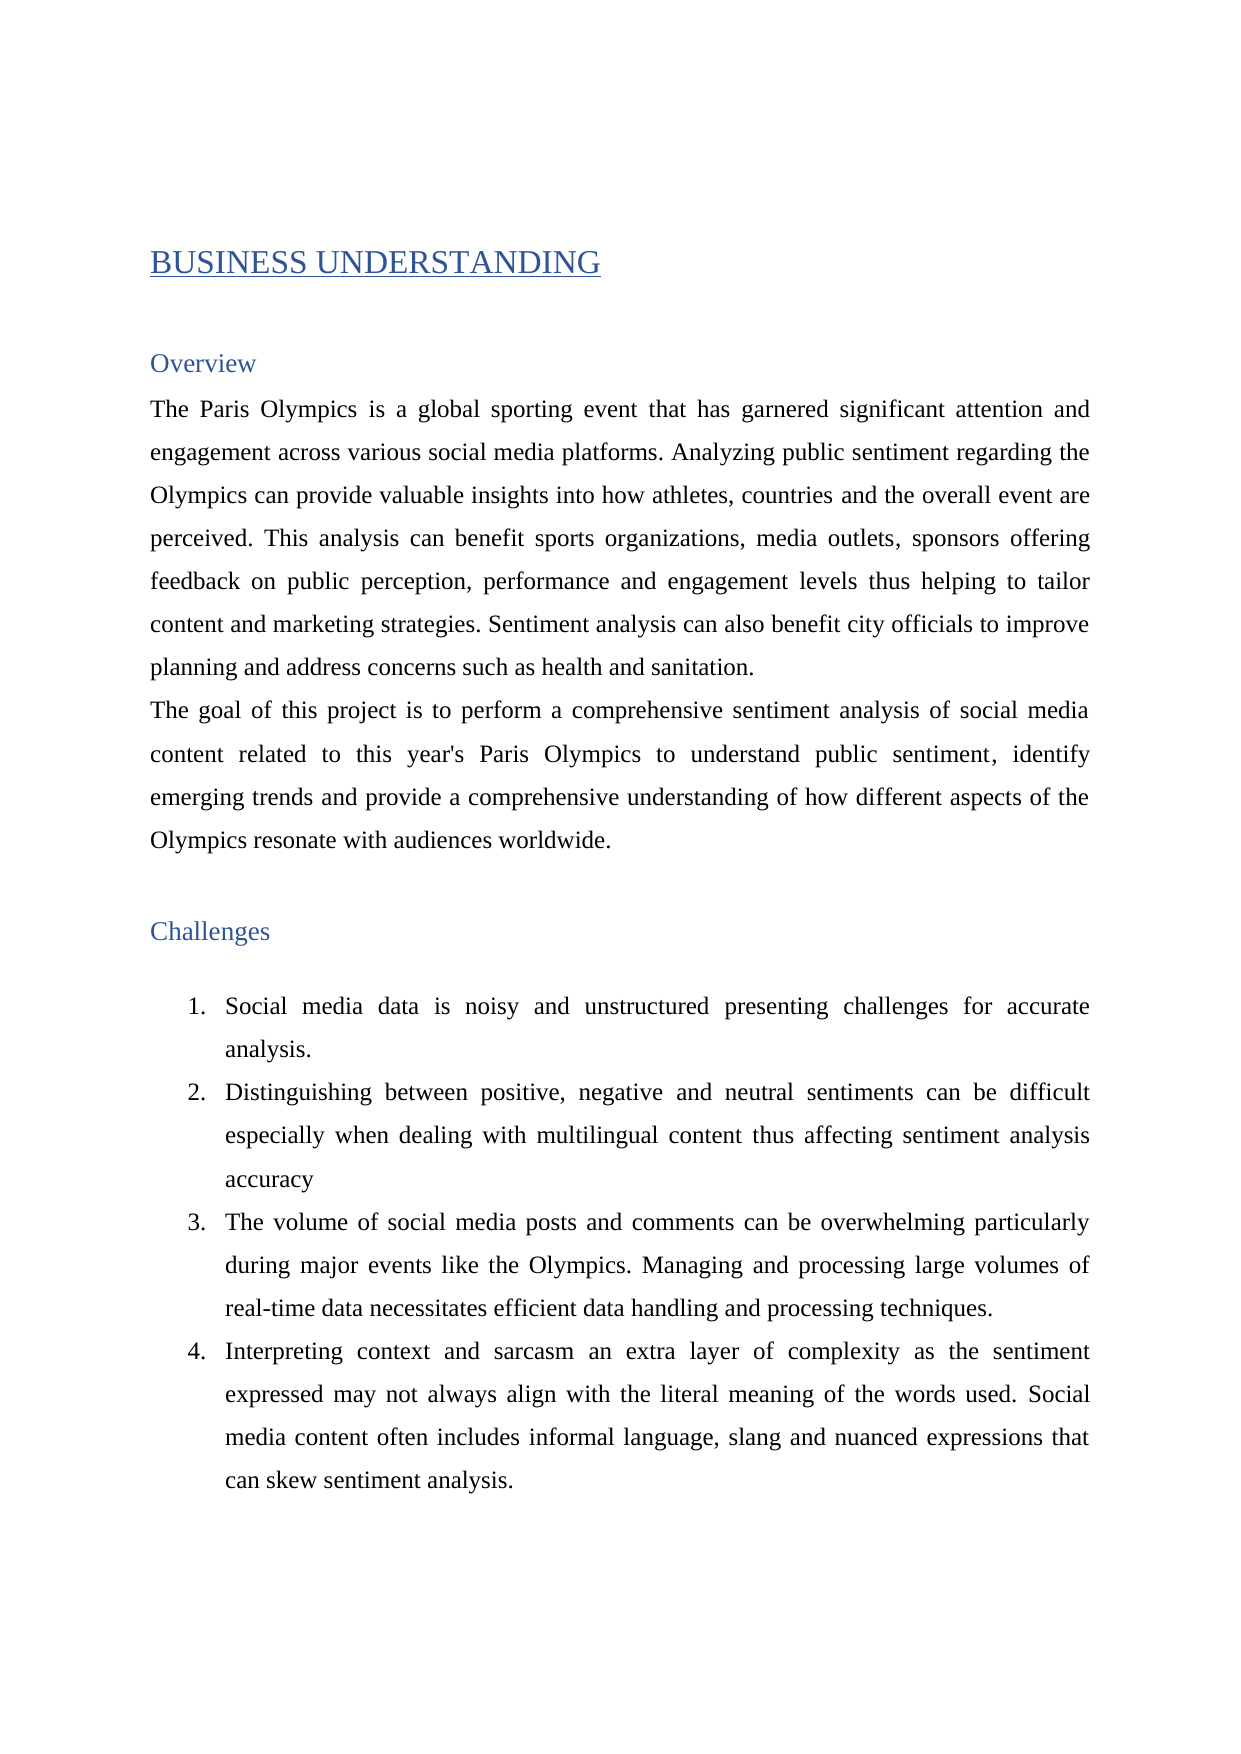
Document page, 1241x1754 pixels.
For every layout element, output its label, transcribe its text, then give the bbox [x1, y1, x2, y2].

text The goal of this project is to perform a comprehensive sentiment analysis of social media content related to this year's Paris Olympics to understand public sentiment, identify emerging trends and provide a comprehensive understanding of how different aspects of the Olympics resonate with audiences worldwide. [150, 696, 1090, 854]
list The volume of social media posts and comments can be overwhelming particularly during major events like the Olympics. Managing and processing large volumes of real-time data necessitates efficient data handling and processing techniques. [187, 1265, 1090, 1380]
subtitle Overview [150, 347, 1090, 378]
list Distinguishing between positive, negative and neutral sentiments can be difficult especially when dealing with multilingual content thus affecting sentiment analysis accuracy [187, 1107, 1090, 1222]
subtitle BUSINESS UNDERSTANDING [150, 242, 1090, 281]
list Interpreting context and sarcasm an extra layer of complexity as the sentiment expressed may not always align with the literal meaning of the words used. Social media content often includes informal language, slang and nuanced expressions that can skew sentiment analysis. [187, 1424, 1090, 1582]
subtitle Challenges [150, 915, 1090, 947]
list Social media data is noisy and unstructured presenting challenges for accurate analysis. [187, 991, 1090, 1063]
text The Paris Olympics is a global sporting event that has garnered significant attention and engagement across various social media platforms. Analyzing public sentiment regarding the Olympics can provide valuable insights into how athletes, countries and the overall event are perceived. This analysis can benefit sports organizations, media outlets, sponsors offering feedback on public perception, performance and engagement levels thus helping to tailor content and marketing strategies. Sentiment analysis can also benefit city officials to improve planning and address concerns such as health and sanitation. [150, 394, 1090, 681]
